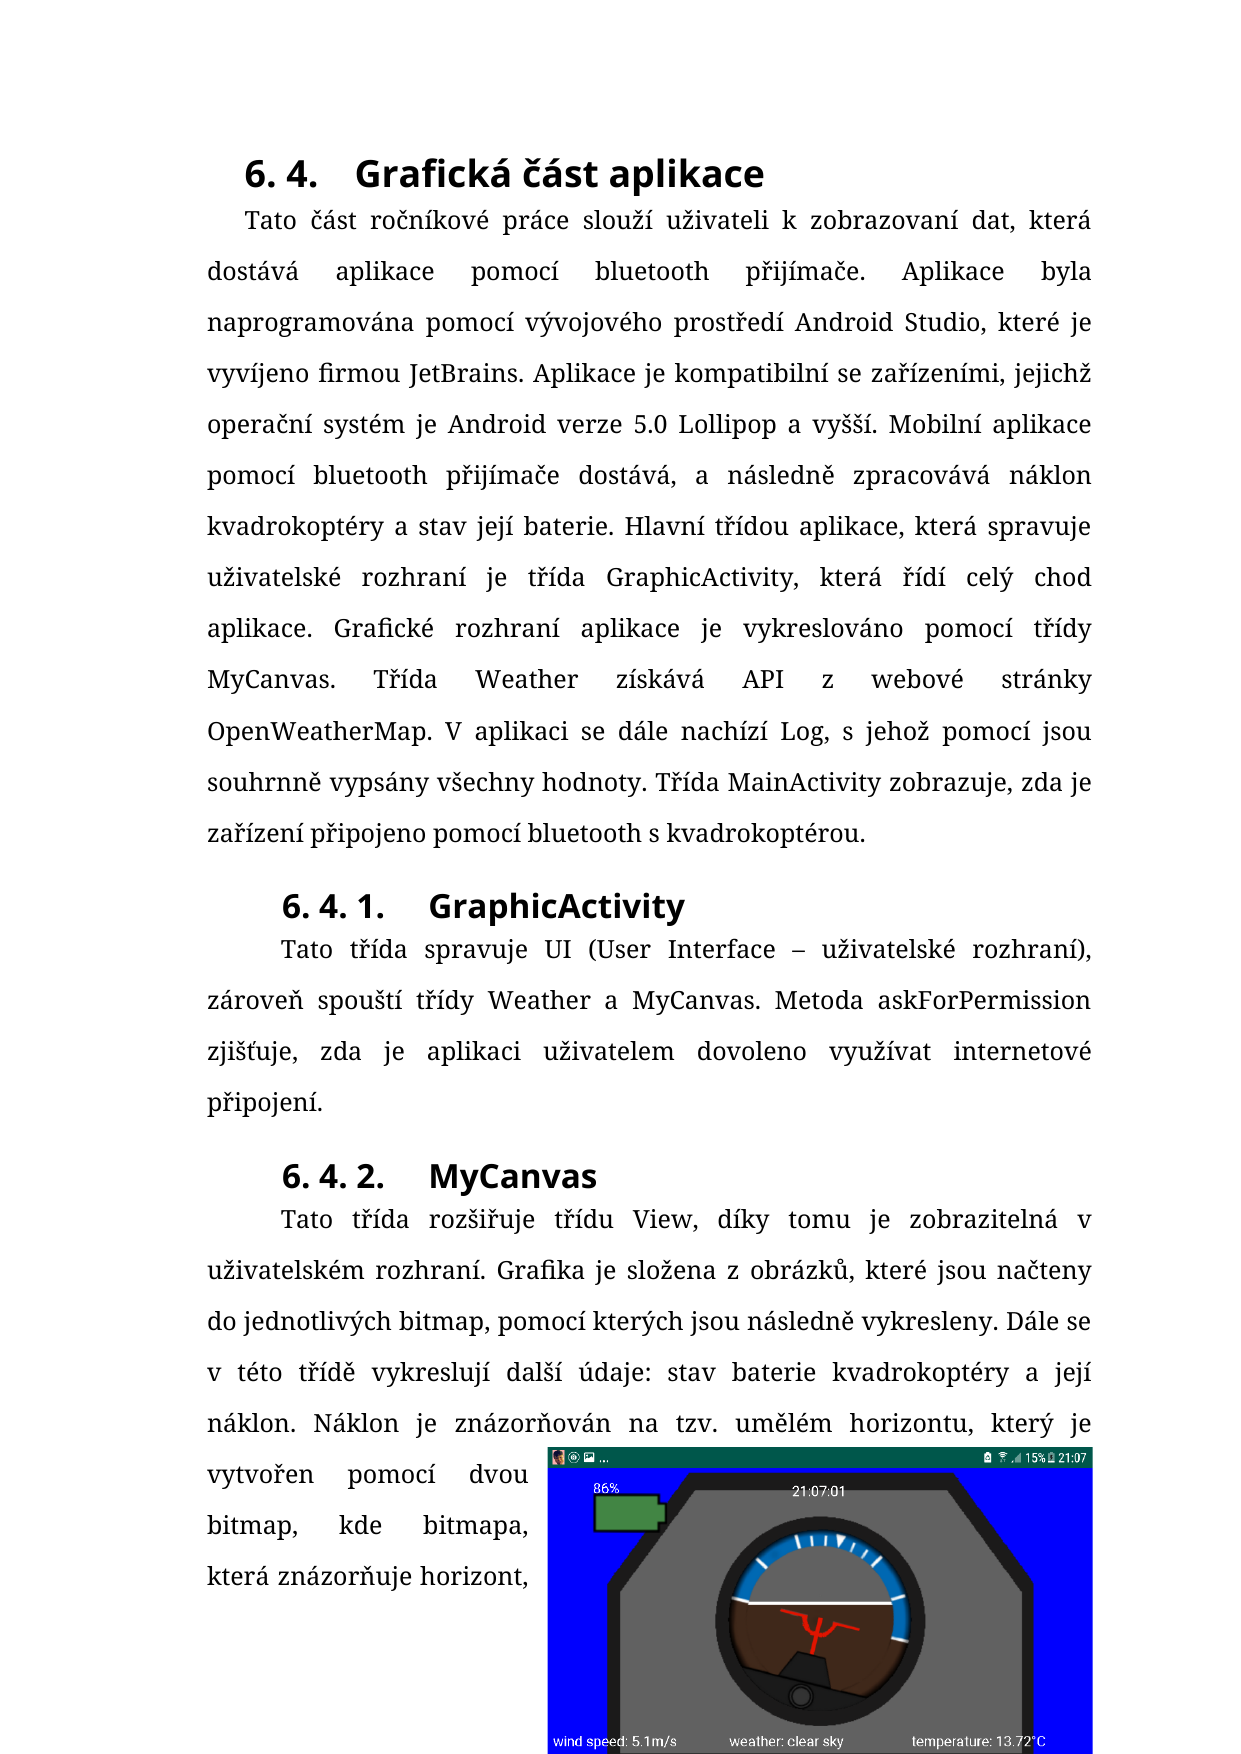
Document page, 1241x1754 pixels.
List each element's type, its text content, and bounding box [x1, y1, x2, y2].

text Tato část ročníkové práce slouží uživateli k zobrazovaní dat, která dostává aplikace pomocí bluetooth přijímače. Aplikace byla naprogramována pomocí vývojového prostředí Android Studio, které je vyvíjeno firmou JetBrains. Aplikace je kompatibilní se zařízeními, jejichž operační systém je Android verze 5.0 Lollipop a vyšší. Mobilní aplikace pomocí bluetooth přijímače dostává, a následně zpracovává náklon kvadrokoptéry a stav její baterie. Hlavní třídou aplikace, která spravuje uživatelské rozhraní je třída GraphicActivity, která řídí celý chod aplikace. Grafické rozhraní aplikace je vykreslováno pomocí třídy MyCanvas. Třída Weather získává API z webové stránky OpenWeatherMap. V aplikaci se dále nachízí Log, s jehož pomocí jsou souhrnně vypsány všechny hodnoty. Třída MainActivity zobrazuje, zda je zařízení připojeno pomocí bluetooth s kvadrokoptérou. [207, 203, 1092, 849]
text Tato třída spravuje UI (User Interface – uživatelské rozhraní), zároveň spouští třídy Weather a MyCanvas. Metoda askForPermission zjišťuje, zda je aplikaci uživatelem dovoleno využívat internetové připojení. [207, 932, 1092, 1119]
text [207, 1202, 1092, 1593]
picture [547, 1447, 1093, 1754]
text GraphicActivity [282, 883, 1092, 928]
subtitle Grafická část aplikace [244, 148, 1092, 199]
text MyCanvas [282, 1153, 1092, 1198]
